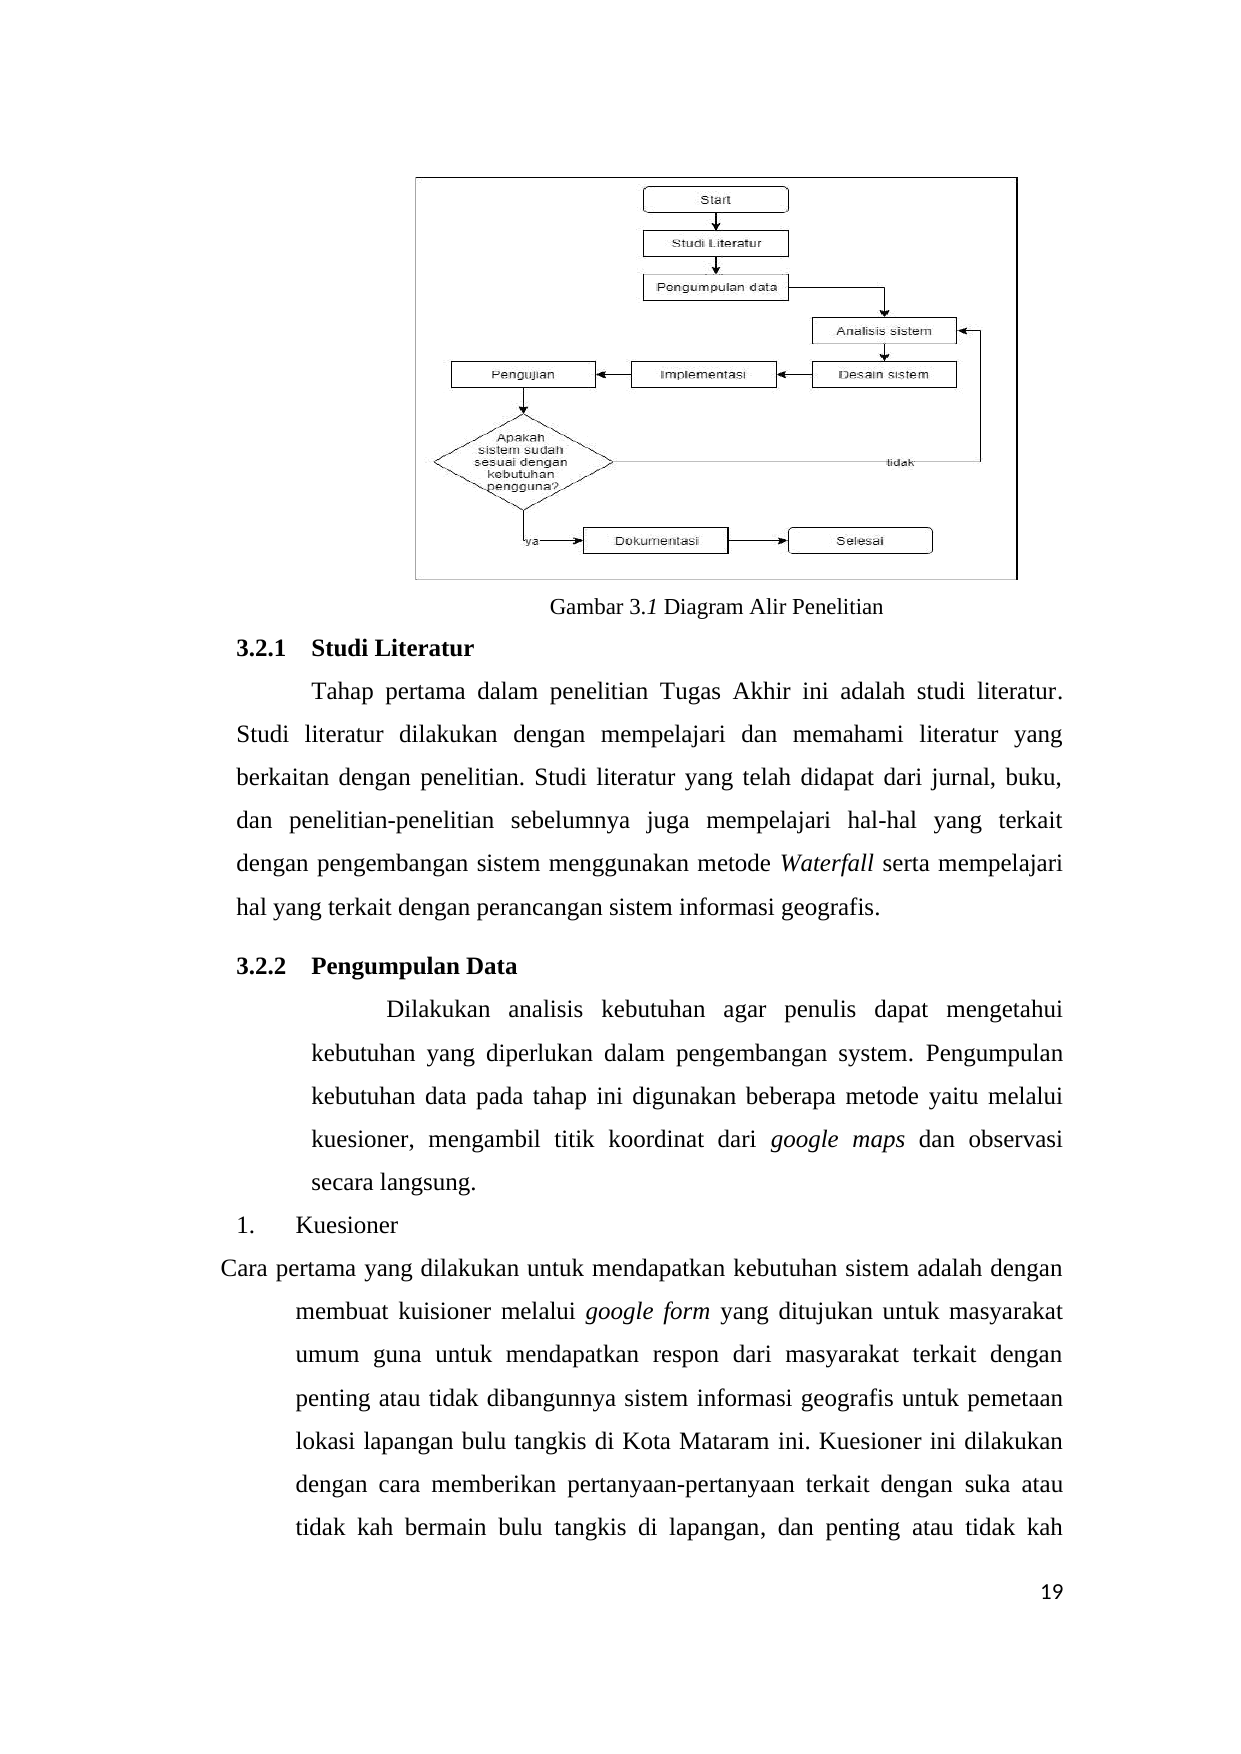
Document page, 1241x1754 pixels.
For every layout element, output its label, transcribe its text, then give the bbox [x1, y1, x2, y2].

picture [415, 177, 1018, 580]
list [220, 1253, 1063, 1541]
text Gambar 3.1 Diagram Alir Penelitian [311, 593, 1063, 620]
text Tahap pertama dalam penelitian Tugas Akhir ini adalah studi literatur. Studi literatur dilakukan dengan mempelajari dan memahami literatur yang berkaitan dengan penelitian. Studi literatur yang telah didapat dari jurnal, buku, dan penelitian-penelitian sebelumnya juga mempelajari hal-hal yang terkait dengan pengembangan sistem menggunakan metode Waterfall serta mempelajari hal yang terkait dengan perancangan sistem informasi geografis. [236, 676, 1063, 920]
subtitle Studi Literatur [236, 633, 1063, 662]
list Kuesioner [236, 1210, 1063, 1239]
subtitle Pengumpulan Data [236, 951, 1063, 980]
text Dilakukan analisis kebutuhan agar penulis dapat mengetahui kebutuhan yang diperlukan dalam pengembangan system. Pengumpulan kebutuhan data pada tahap ini digunakan beberapa metode yaitu melalui kuesioner, mengambil titik koordinat dari google maps dan observasi secara langsung. [311, 994, 1063, 1196]
